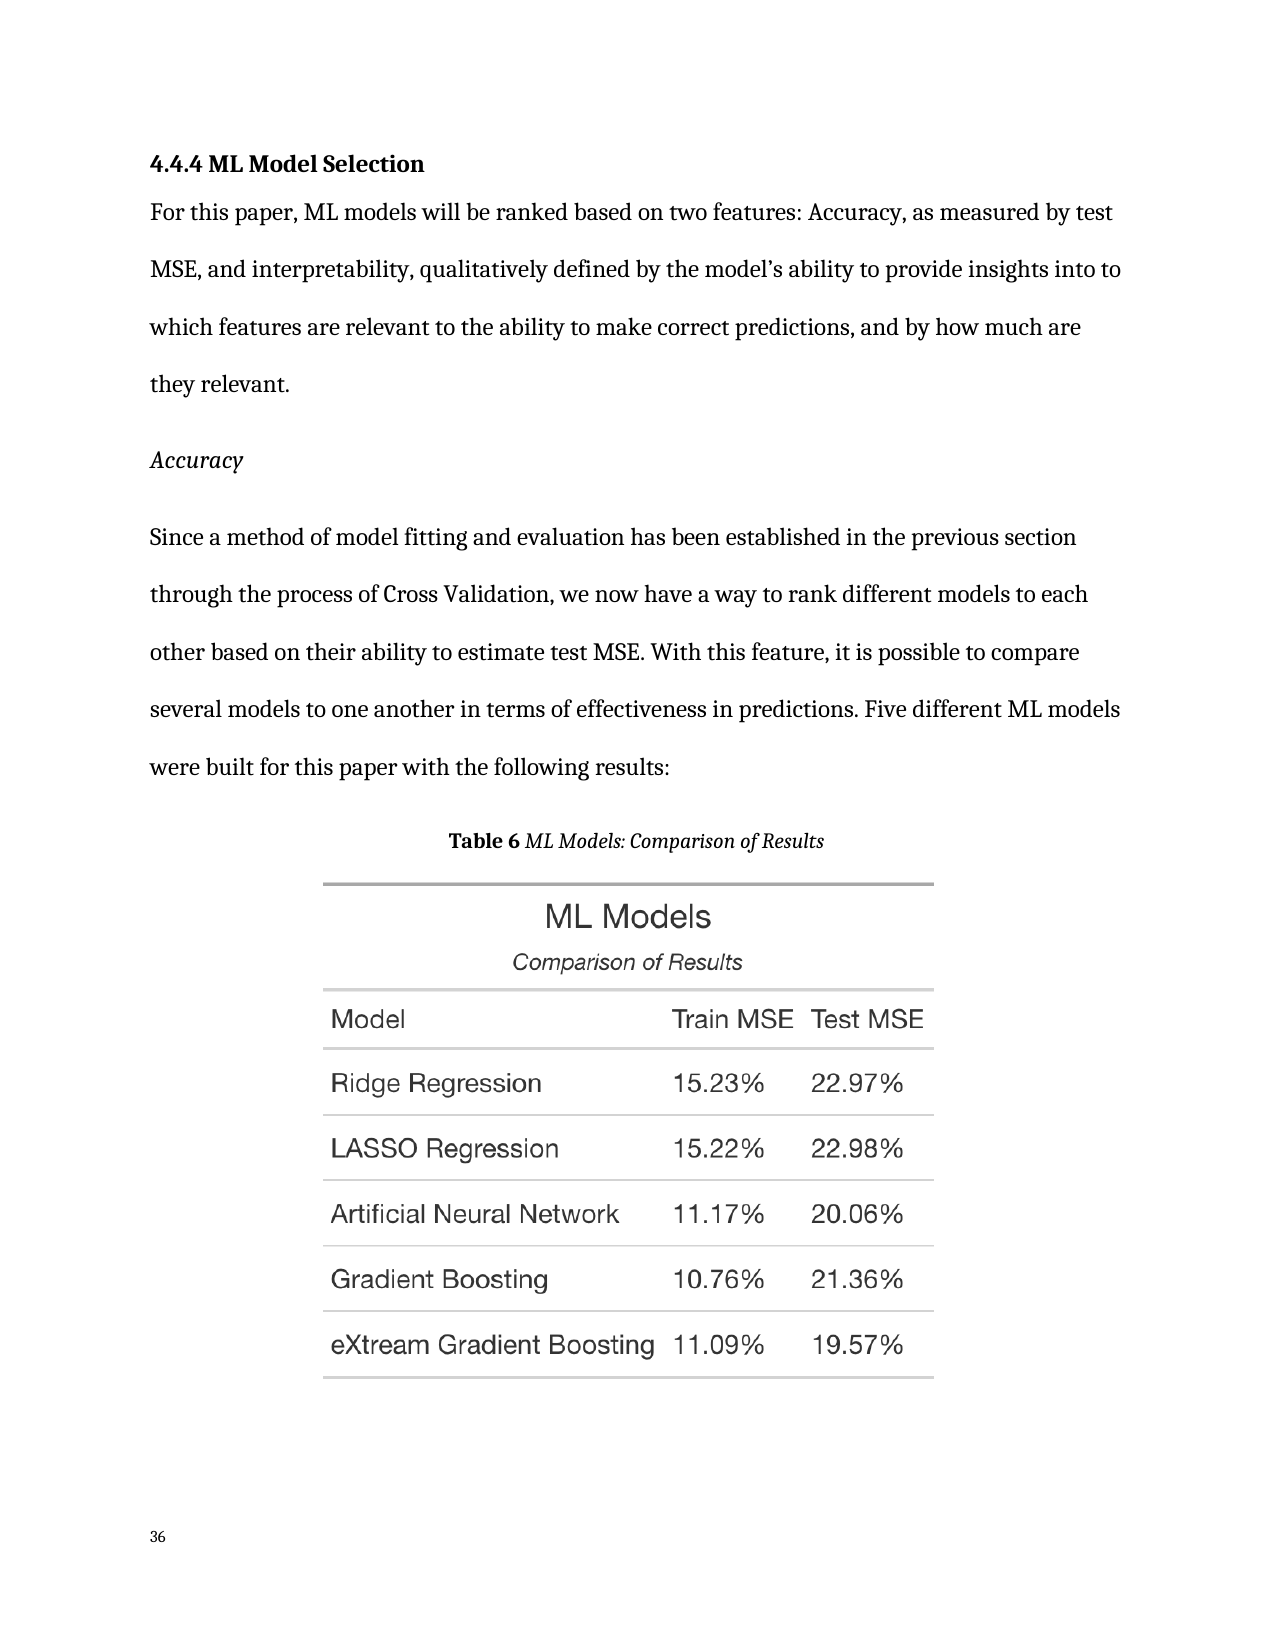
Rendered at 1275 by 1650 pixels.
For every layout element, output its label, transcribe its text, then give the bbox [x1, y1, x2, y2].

subtitle 4.4.4 ML Model Selection [150, 150, 1125, 179]
text Accuracy [150, 446, 1125, 475]
text Table 6 ML Models: Comparison of Results [150, 829, 1125, 854]
text For this paper, ML models will be ranked based on two features: Accuracy, as measured by test MSE, and interpretability, qualitatively defined by the model’s ability to provide insights into to which features are relevant to the ability to make correct predictions, and by how much are they relevant. [150, 197, 1125, 399]
picture [311, 872, 964, 1392]
text Since a method of model fitting and evaluation has been established in the previous section through the process of Cross Validation, we now have a way to rank different models to each other based on their ability to estimate test MSE. With this feature, it is possible to compare several models to one another in terms of effectiveness in predictions. Five different ML models were built for this paper with the following results: [150, 522, 1125, 781]
